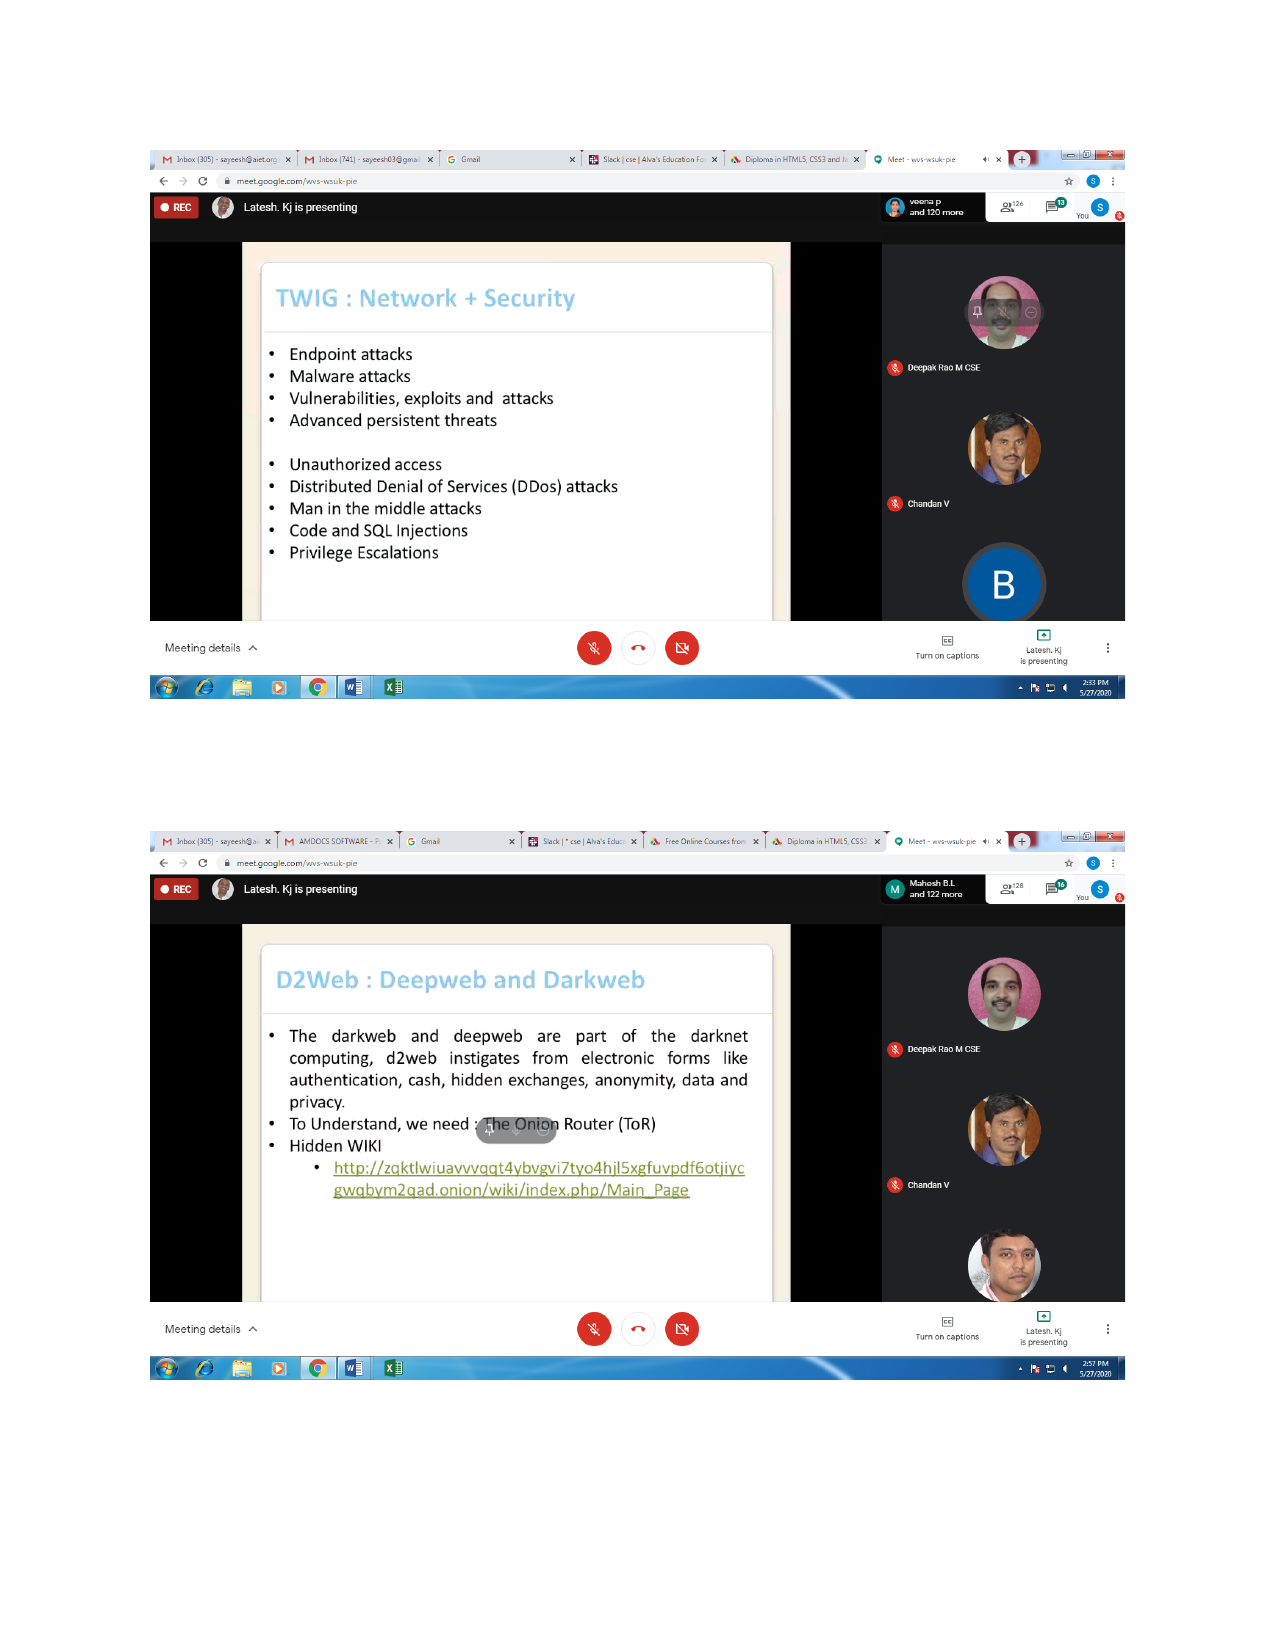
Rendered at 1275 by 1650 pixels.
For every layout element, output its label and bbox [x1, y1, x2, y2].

picture [150, 150, 1125, 699]
picture [150, 831, 1125, 1380]
